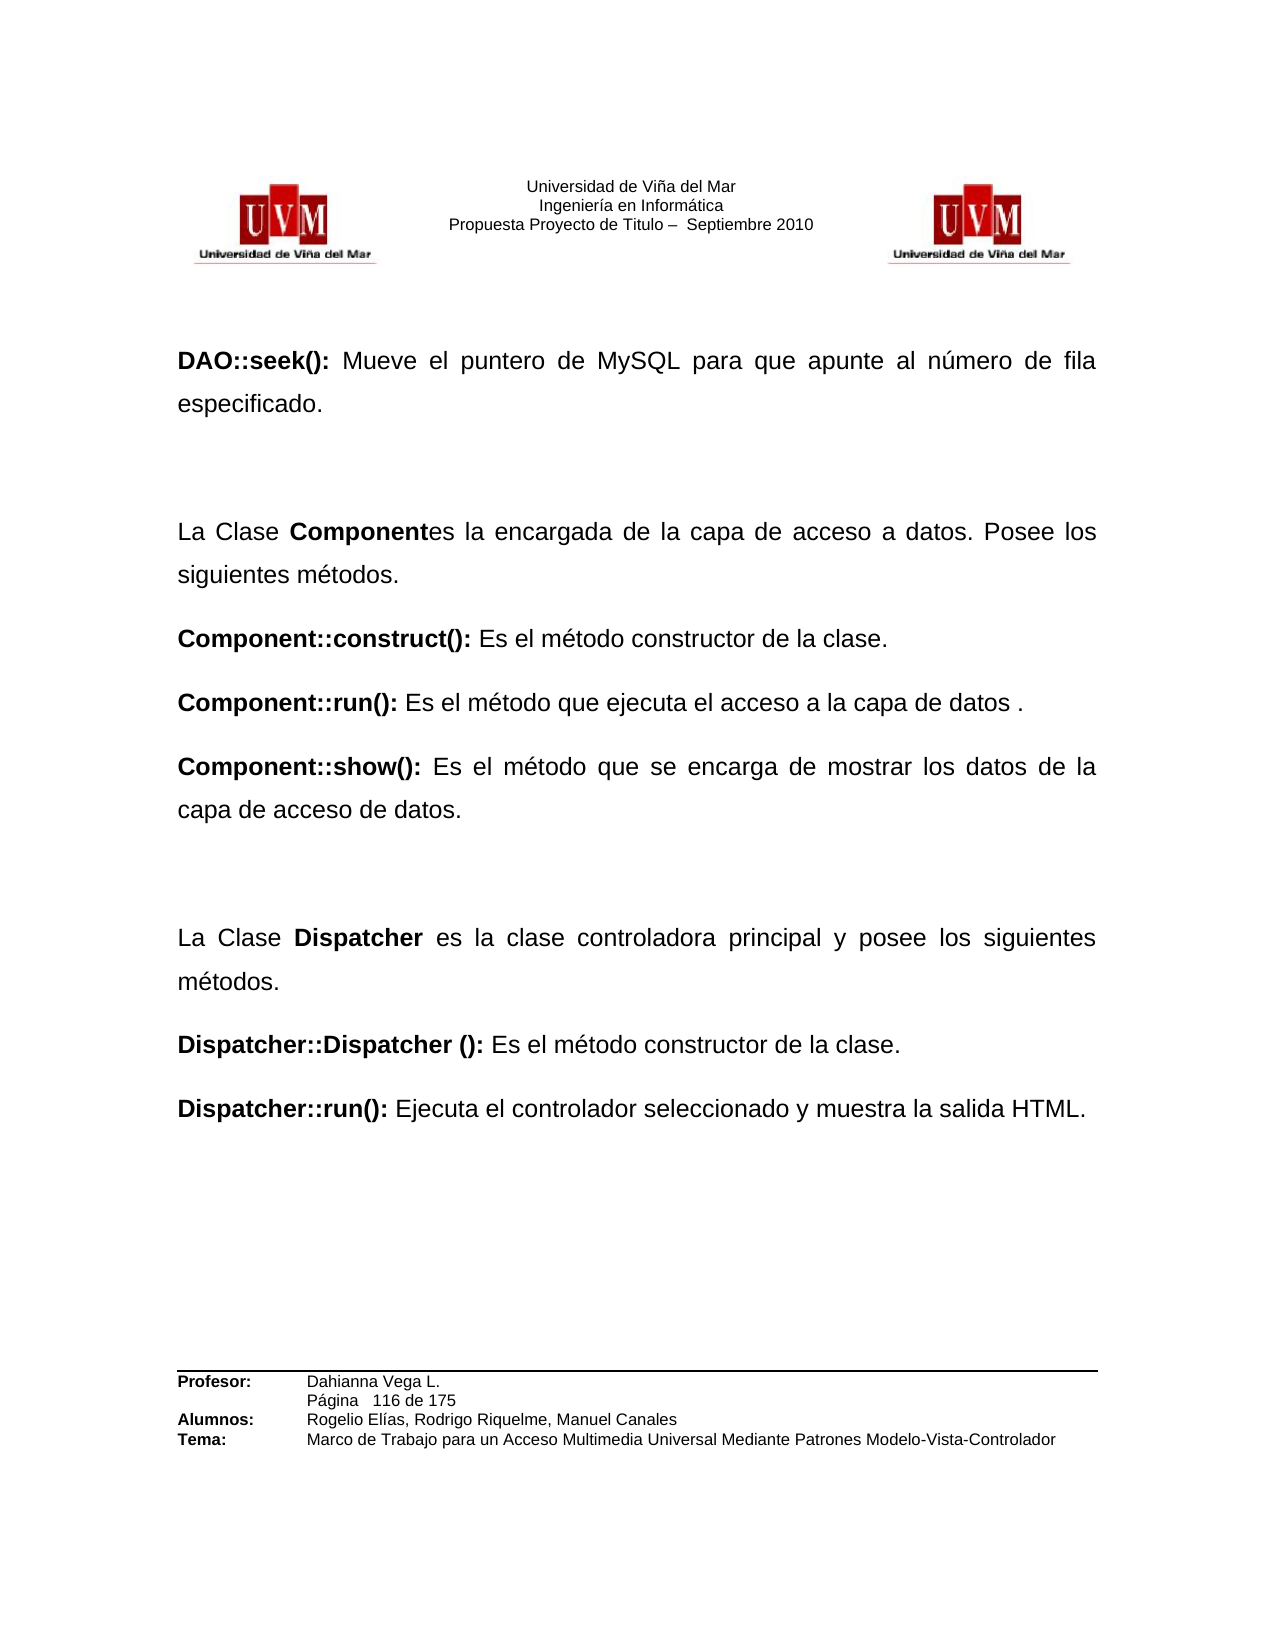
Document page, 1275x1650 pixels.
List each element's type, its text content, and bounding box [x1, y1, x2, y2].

picture [871, 176, 1084, 267]
text Dispatcher::run(): Ejecuta el controlador seleccionado y muestra la salida HTML. [177, 1094, 1098, 1123]
picture [177, 176, 390, 267]
text Component::construct(): Es el método constructor de la clase. [177, 624, 1098, 653]
text Component::run(): Es el método que ejecuta el acceso a la capa de datos . [177, 688, 1098, 717]
text La Clase Dispatcher es la clase controladora principal y posee los siguientes métodos. [177, 923, 1098, 995]
text La Clase Componentes la encargada de la capa de acceso a datos. Posee los siguientes métodos. [177, 517, 1098, 589]
text Dispatcher::Dispatcher (): Es el método constructor de la clase. [177, 1031, 1098, 1059]
text Component::show(): Es el método que se encarga de mostrar los datos de la capa de acceso de datos. [177, 752, 1098, 824]
text DAO::seek(): Mueve el puntero de MySQL para que apunte al número de fila especificado. [177, 346, 1098, 418]
